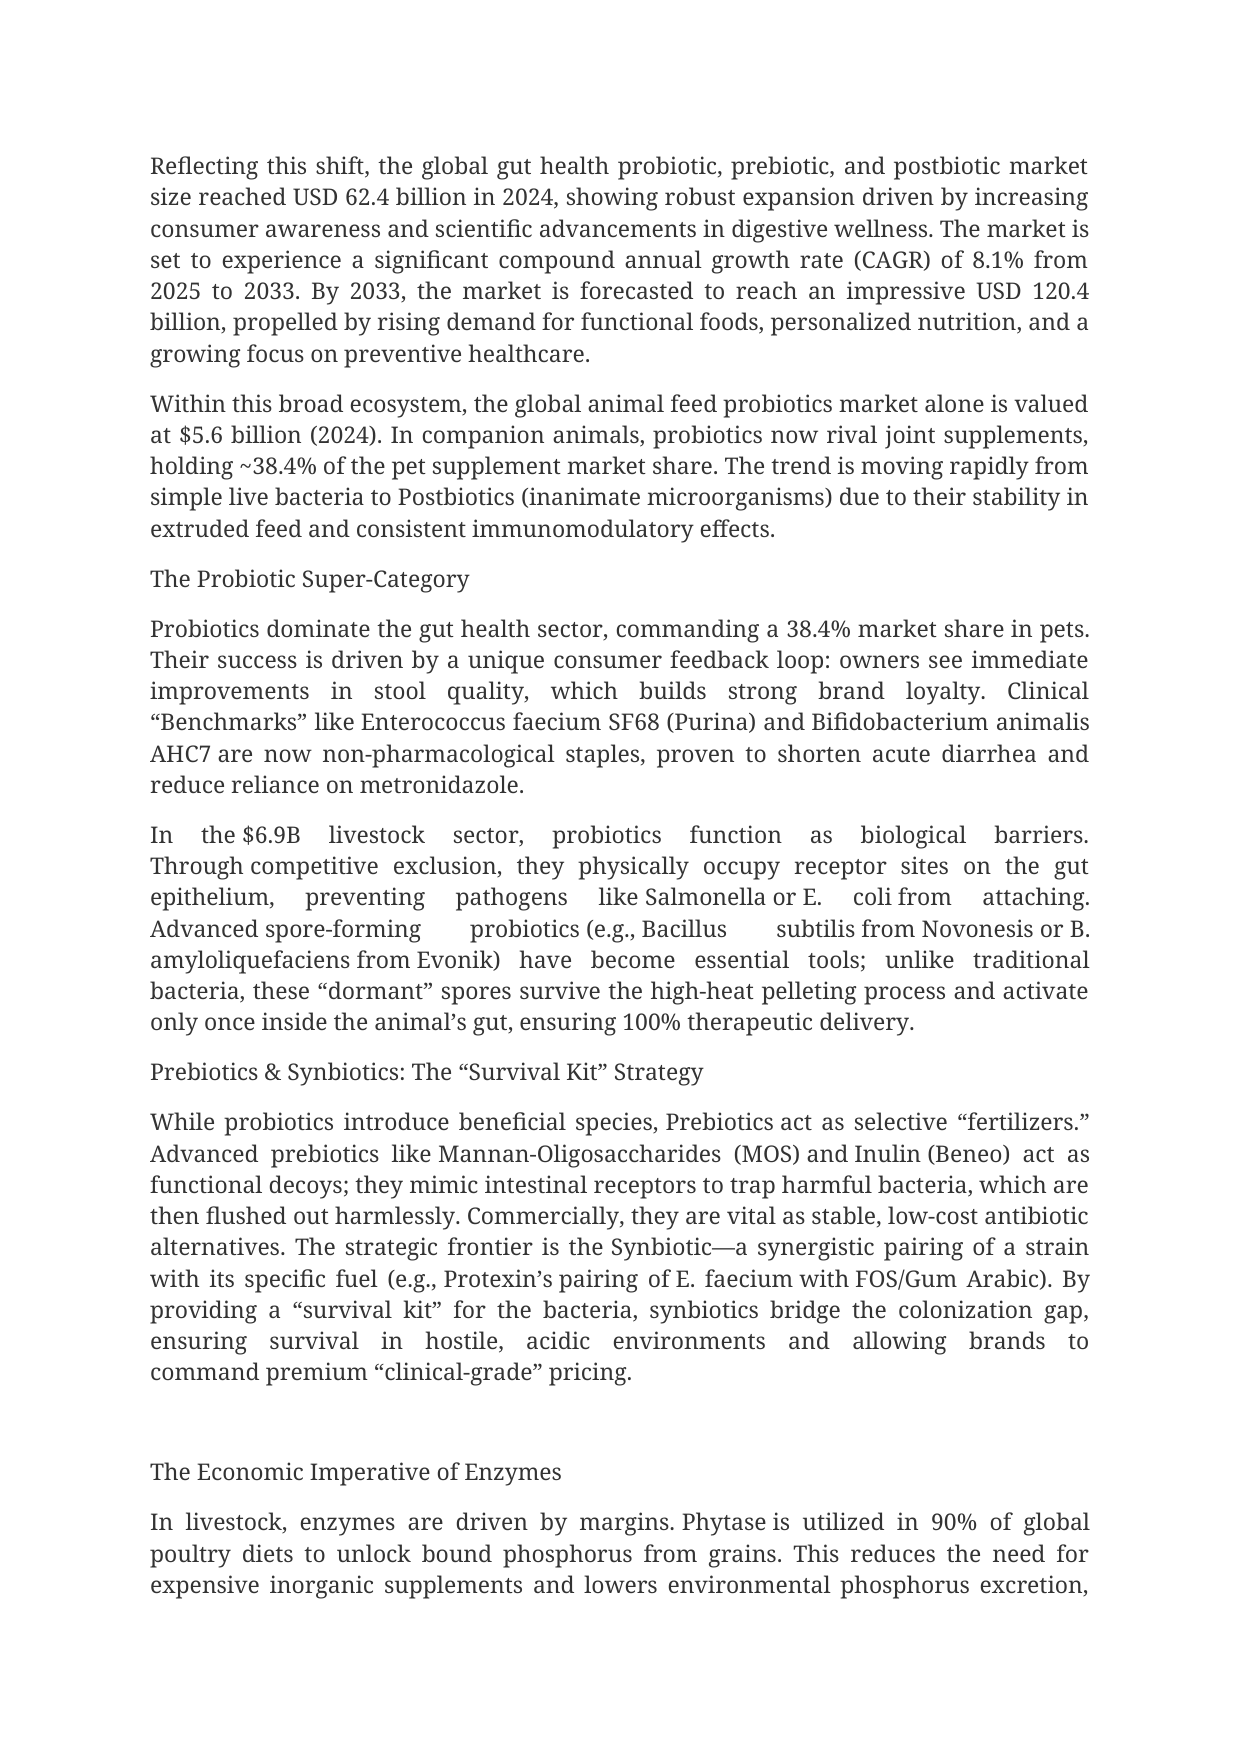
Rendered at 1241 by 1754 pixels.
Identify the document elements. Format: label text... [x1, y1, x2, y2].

text In the $6.9B livestock sector, probiotics function as biological barriers. Through competitive exclusion, they physically occupy receptor sites on the gut epithelium, preventing pathogens like Salmonella or E. coli from attaching. Advanced spore-forming probiotics (e.g., Bacillus subtilis from Novonesis or B. amyloliquefaciens from Evonik) have become essential tools; unlike traditional bacteria, these “dormant” spores survive the high-heat pelleting process and activate only once inside the animal’s gut, ensuring 100% therapeutic delivery. [150, 819, 1090, 1037]
text Reflecting this shift, the global gut health probiotic, prebiotic, and postbiotic market size reached USD 62.4 billion in 2024, showing robust expansion driven by increasing consumer awareness and scientific advancements in digestive wellness. The market is set to experience a significant compound annual growth rate (CAGR) of 8.1% from 2025 to 2033. By 2033, the market is forecasted to reach an impressive USD 120.4 billion, propelled by rising demand for functional foods, personalized nutrition, and a growing focus on preventive healthcare. [150, 150, 1090, 369]
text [150, 1506, 1090, 1600]
text Prebiotics & Synbiotics: The “Survival Kit” Strategy [150, 1056, 1090, 1087]
text Probiotics dominate the gut health sector, commanding a 38.4% market share in pets. Their success is driven by a unique consumer feedback loop: owners see immediate improvements in stool quality, which builds strong brand loyalty. Clinical “Benchmarks” like Enterococcus faecium SF68 (Purina) and Bifidobacterium animalis AHC7 are now non-pharmacological staples, proven to shorten acute diarrhea and reduce reliance on metronidazole. [150, 612, 1090, 800]
text The Economic Imperative of Enzymes [150, 1456, 1090, 1487]
text The Probiotic Super-Category [150, 562, 1090, 594]
text Within this broad ecosystem, the global animal feed probiotics market alone is valued at $5.6 billion (2024). In companion animals, probiotics now rival joint supplements, holding ~38.4% of the pet supplement market share. The trend is moving rapidly from simple live bacteria to Postbiotics (inanimate microorganisms) due to their stability in extruded feed and consistent immunomodulatory effects. [150, 387, 1090, 544]
text While probiotics introduce beneficial species, Prebiotics act as selective “fertilizers.” Advanced prebiotics like Mannan-Oligosaccharides (MOS) and Inulin (Beneo) act as functional decoys; they mimic intestinal receptors to trap harmful bacteria, which are then flushed out harmlessly. Commercially, they are vital as stable, low-cost antibiotic alternatives. The strategic frontier is the Synbiotic—a synergistic pairing of a strain with its specific fuel (e.g., Protexin’s pairing of E. faecium with FOS/Gum Arabic). By providing a “survival kit” for the bacteria, synbiotics bridge the colonization gap, ensuring survival in hostile, acidic environments and allowing brands to command premium “clinical-grade” pricing. [150, 1106, 1090, 1387]
